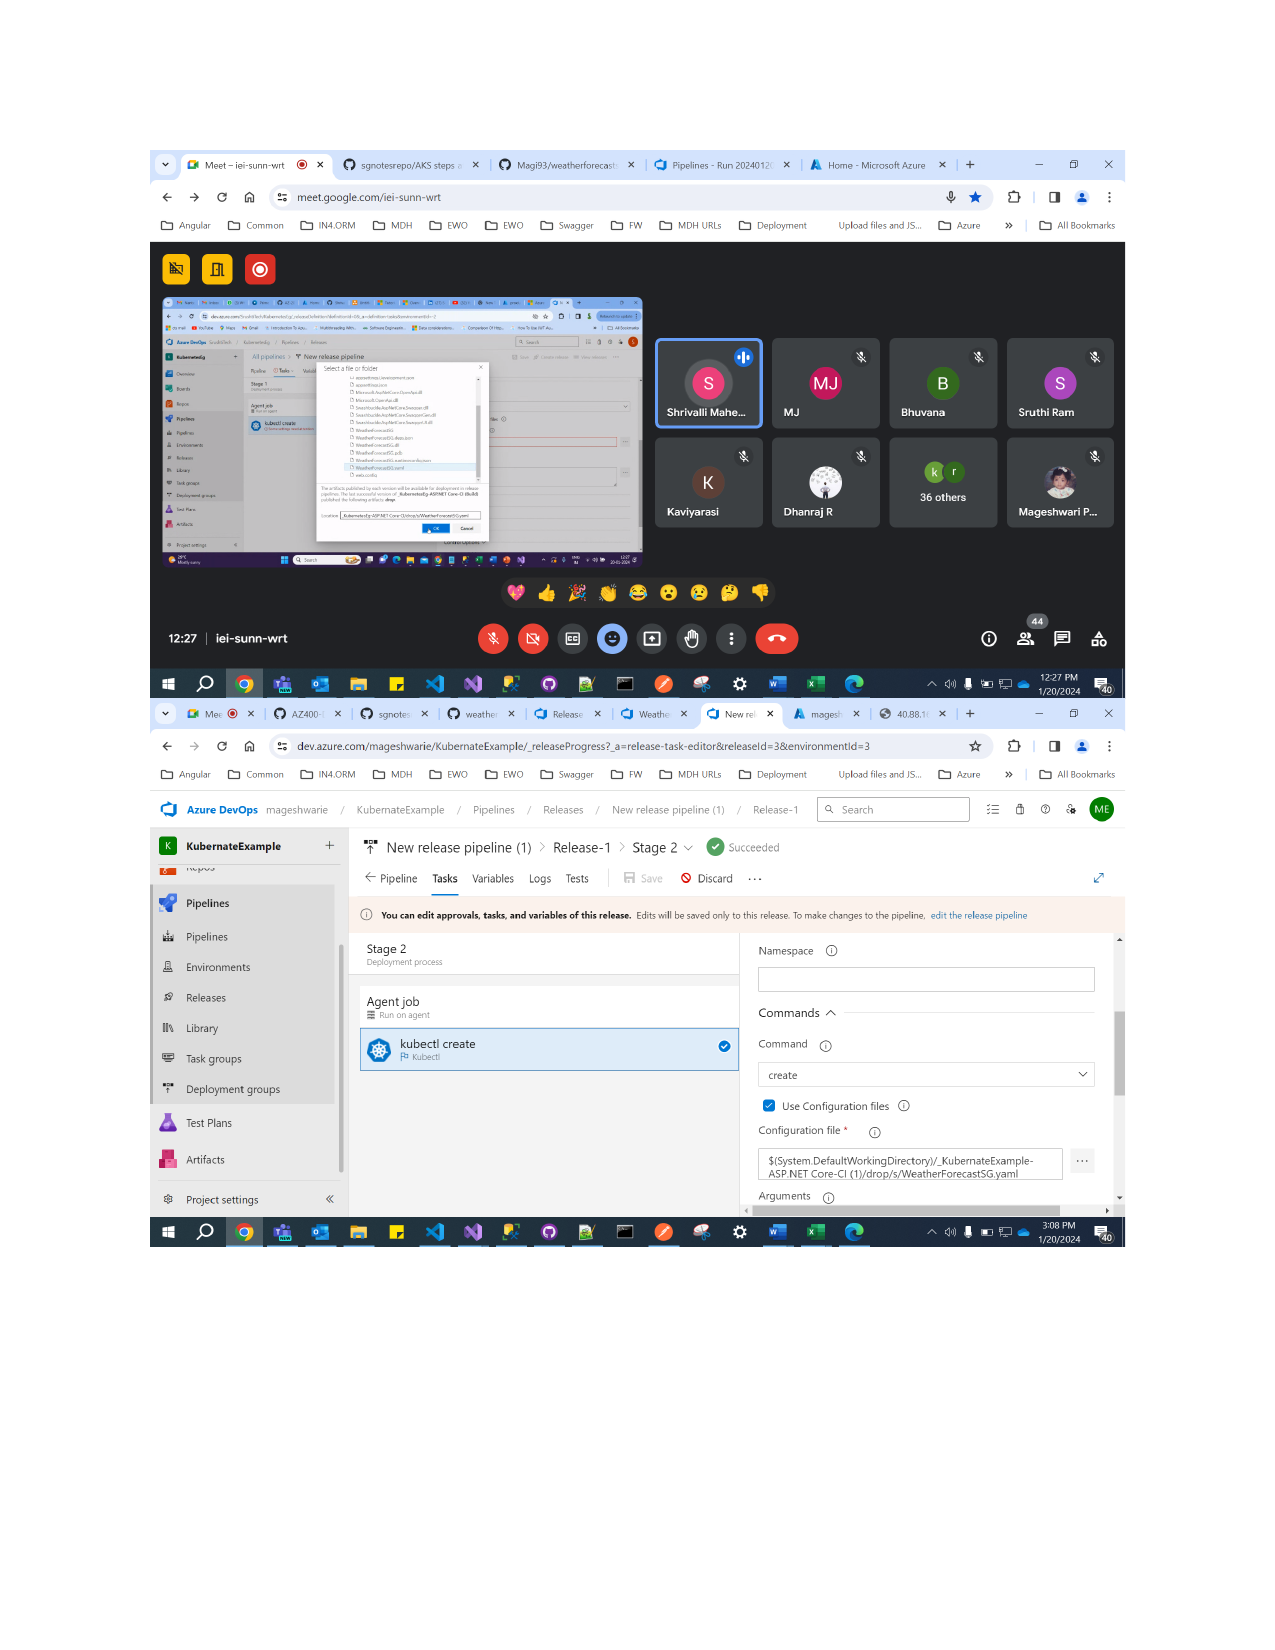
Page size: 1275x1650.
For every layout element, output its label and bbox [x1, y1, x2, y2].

picture [150, 150, 1125, 1247]
